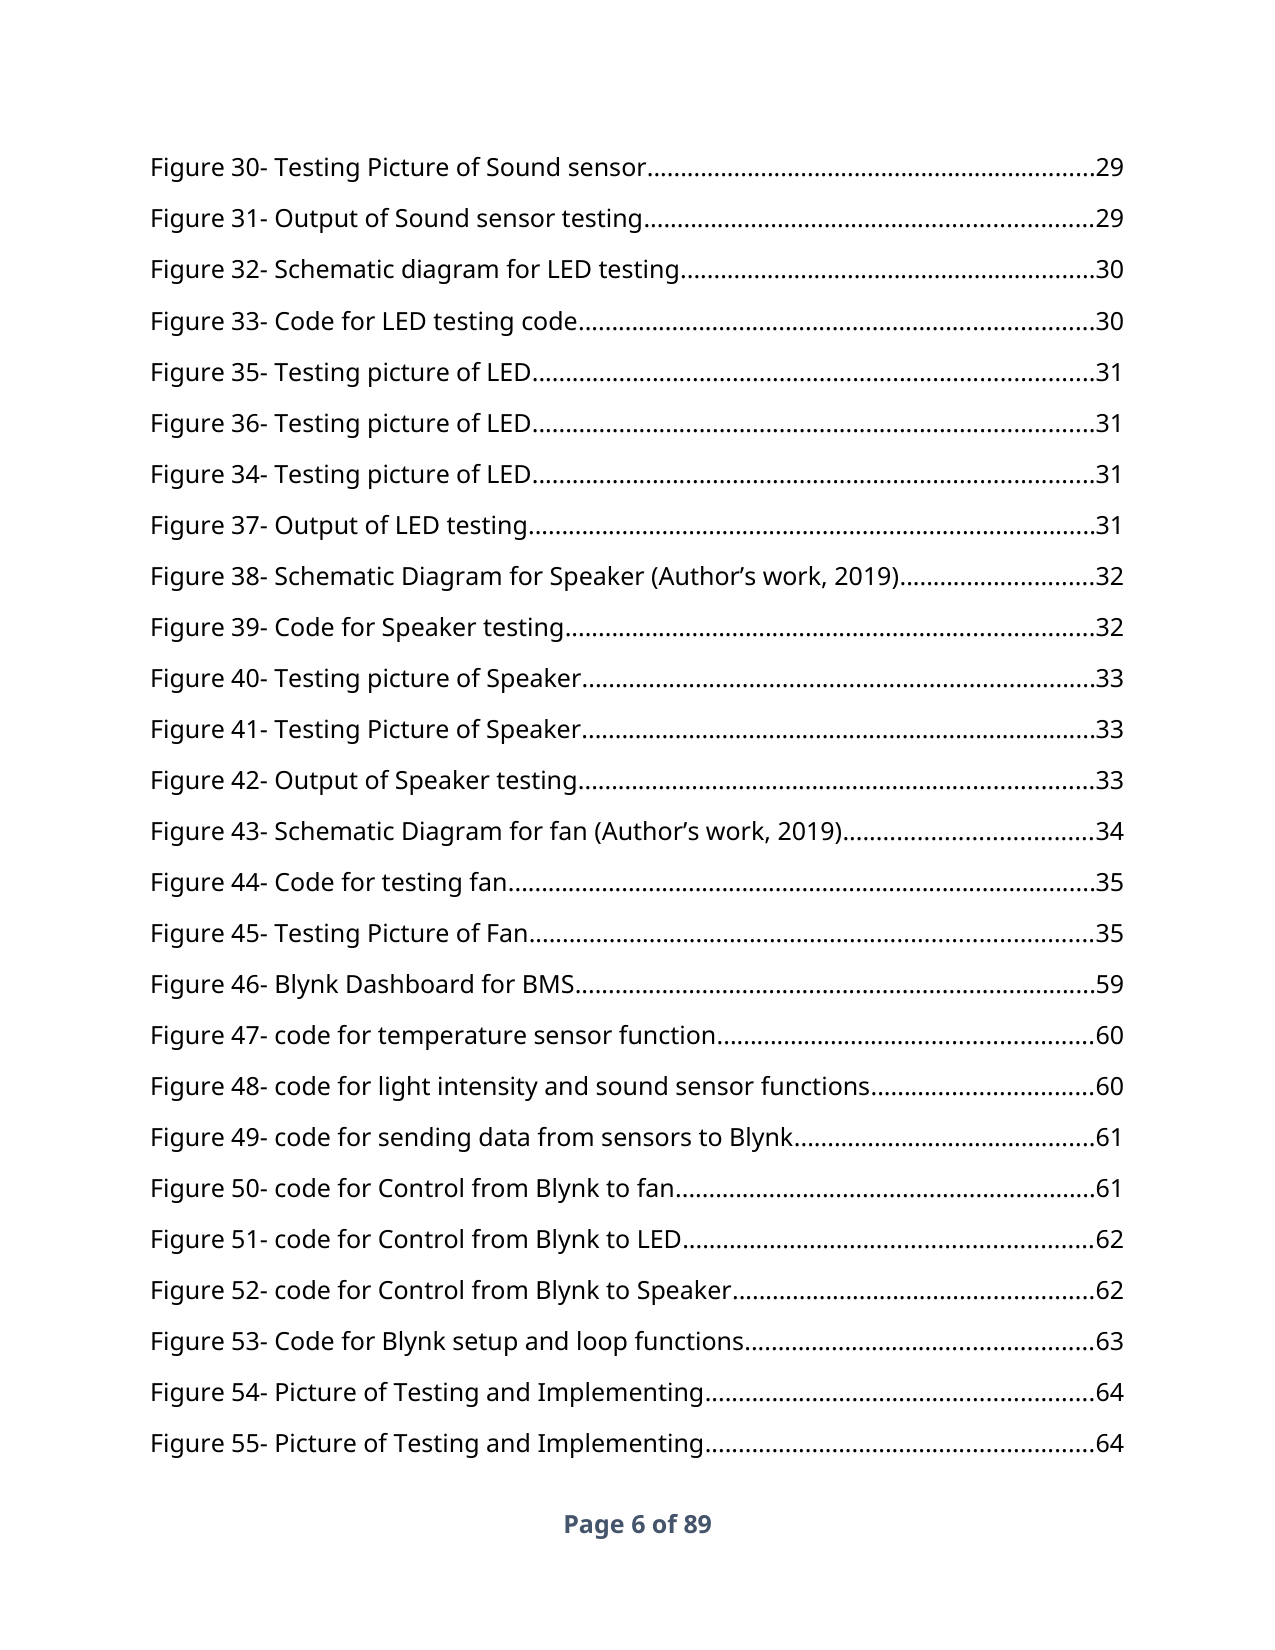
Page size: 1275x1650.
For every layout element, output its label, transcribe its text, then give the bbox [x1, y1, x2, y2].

text Figure 52- code for Control from Blynk to Speaker 62 [150, 1273, 1125, 1307]
text Figure 53- Code for Blynk setup and loop functions 63 [150, 1324, 1125, 1358]
text Figure 36- Testing picture of LED 31 [150, 405, 1125, 439]
text Figure 31- Output of Sound sensor testing 29 [150, 201, 1125, 235]
text Figure 42- Output of Speaker testing 33 [150, 762, 1125, 797]
text Figure 38- Schematic Diagram for Speaker (Author’s work, 2019) 32 [150, 558, 1125, 592]
text Figure 50- code for Control from Blynk to fan 61 [150, 1171, 1125, 1205]
text Figure 30- Testing Picture of Sound sensor 29 [150, 150, 1125, 184]
text Figure 48- code for light intensity and sound sensor functions 60 [150, 1069, 1125, 1103]
text Figure 40- Testing picture of Speaker 33 [150, 660, 1125, 694]
text Figure 55- Picture of Testing and Implementing 64 [150, 1426, 1125, 1460]
text Figure 33- Code for LED testing code 30 [150, 303, 1125, 337]
text Figure 49- code for sending data from sensors to Blynk 61 [150, 1120, 1125, 1154]
text Figure 37- Output of LED testing 31 [150, 507, 1125, 541]
text Figure 34- Testing picture of LED 31 [150, 456, 1125, 490]
text Figure 41- Testing Picture of Speaker 33 [150, 711, 1125, 746]
text Figure 35- Testing picture of LED 31 [150, 354, 1125, 388]
text Figure 46- Blynk Dashboard for BMS 59 [150, 967, 1125, 1001]
text Figure 32- Schematic diagram for LED testing 30 [150, 252, 1125, 286]
text Figure 44- Code for testing fan 35 [150, 864, 1125, 899]
text Figure 43- Schematic Diagram for fan (Author’s work, 2019) 34 [150, 813, 1125, 848]
text Figure 54- Picture of Testing and Implementing 64 [150, 1375, 1125, 1409]
text Figure 39- Code for Speaker testing 32 [150, 609, 1125, 643]
text Figure 45- Testing Picture of Fan 35 [150, 916, 1125, 950]
text Figure 47- code for temperature sensor function 60 [150, 1018, 1125, 1052]
text Figure 51- code for Control from Blynk to LED 62 [150, 1222, 1125, 1256]
